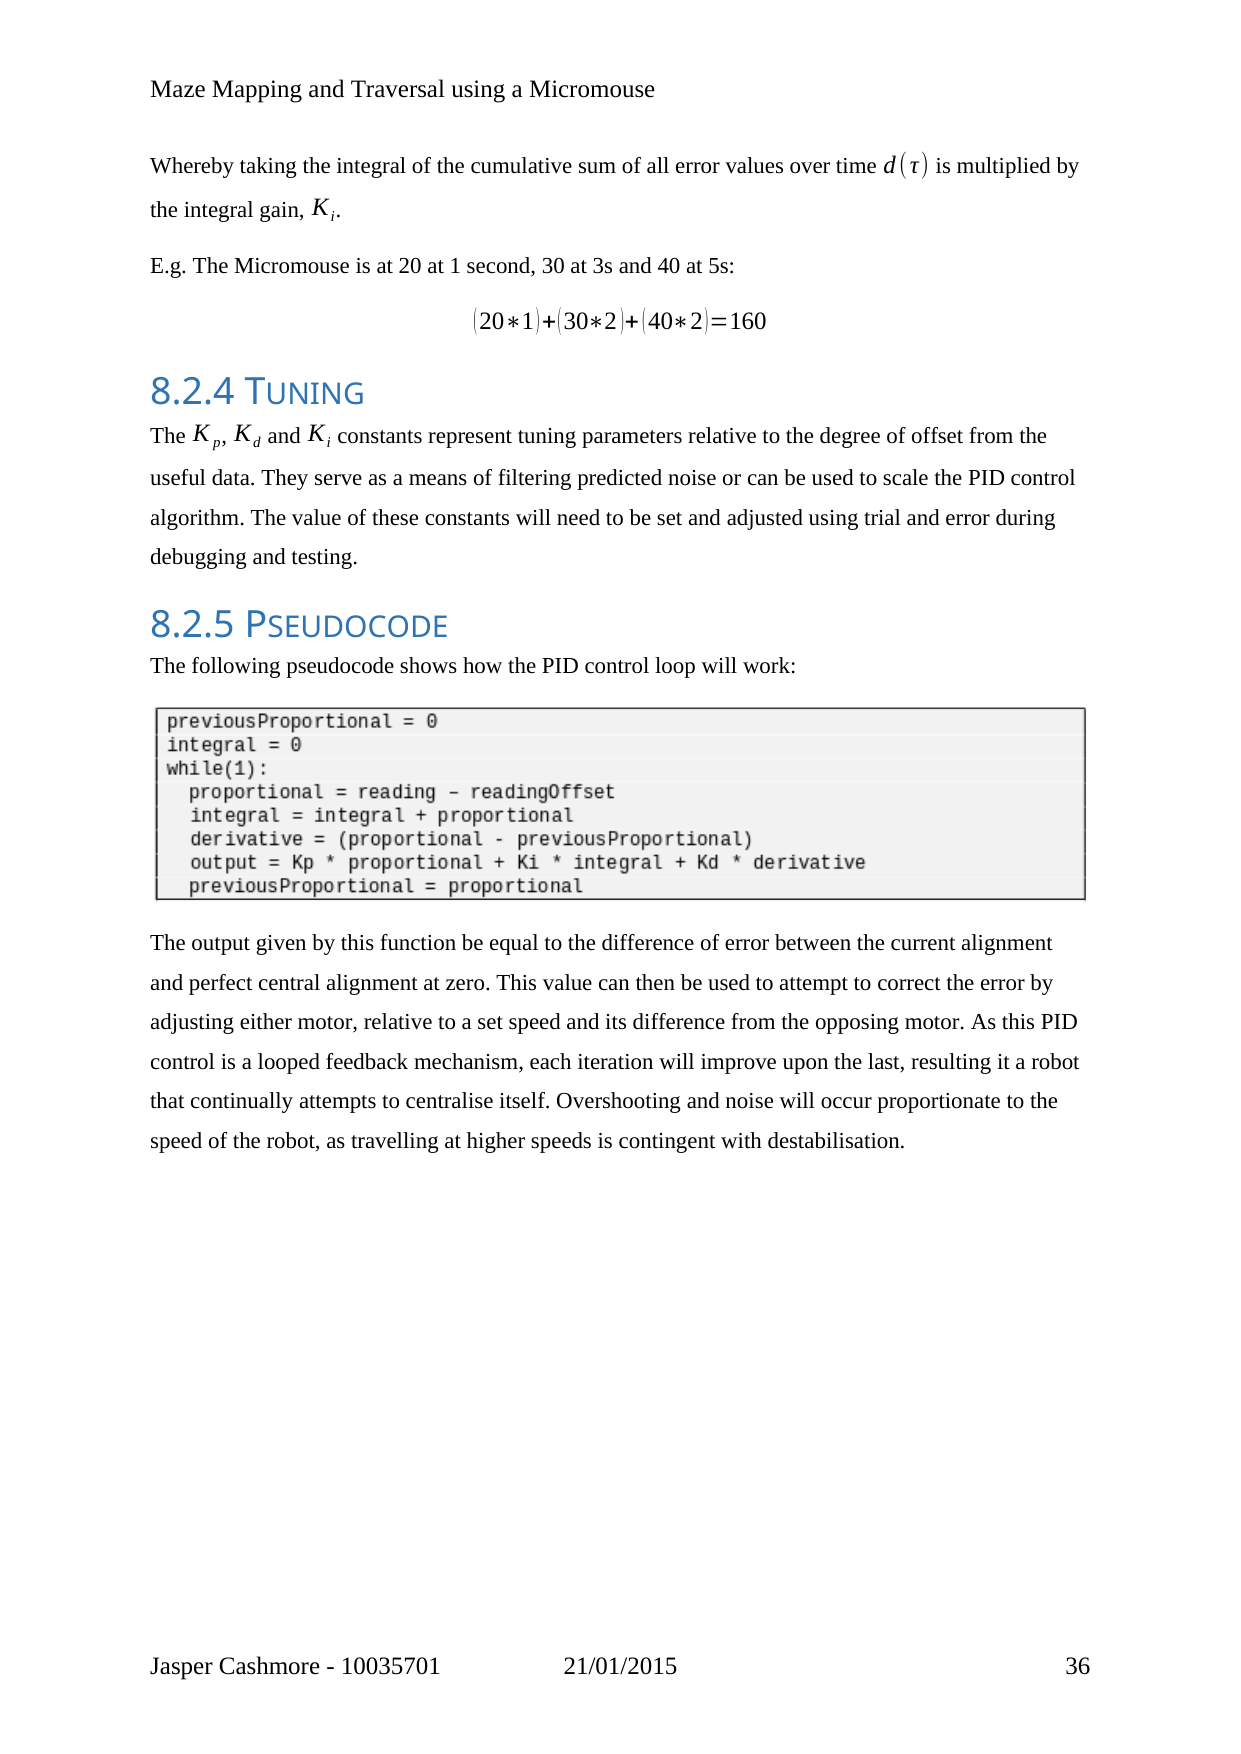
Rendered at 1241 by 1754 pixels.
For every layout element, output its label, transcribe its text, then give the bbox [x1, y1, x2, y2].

text Whereby taking the integral of the cumulative sum of all error values over time is multiplied by the integral gain, . [150, 150, 1090, 224]
subtitle Tuning [150, 364, 1090, 416]
subtitle Pseudocode [150, 597, 1090, 648]
text The , and constants represent tuning parameters relative to the degree of offset from the useful data. They serve as a means of filtering predicted noise or can be used to scale the PID control algorithm. The value of these constants will need to be set and adjusted using trial and error during debugging and testing. [150, 420, 1090, 569]
text The following pseudocode shows how the PID control loop will work: [150, 652, 1090, 679]
text The output given by this function be equal to the difference of error between the current alignment and perfect central alignment at zero. This value can then be used to attempt to correct the error by adjusting either motor, relative to a set speed and its difference from the opposing motor. As this PID control is a looped feedback mechanism, each iteration will improve upon the last, resulting it a robot that continually attempts to centralise itself. Overshooting and noise will occur proportionate to the speed of the robot, as travelling at higher speeds is contingent with destabilisation. [150, 929, 1090, 1153]
text E.g. The Micromouse is at 20 at 1 second, 30 at 3s and 40 at 5s: [150, 252, 1090, 278]
